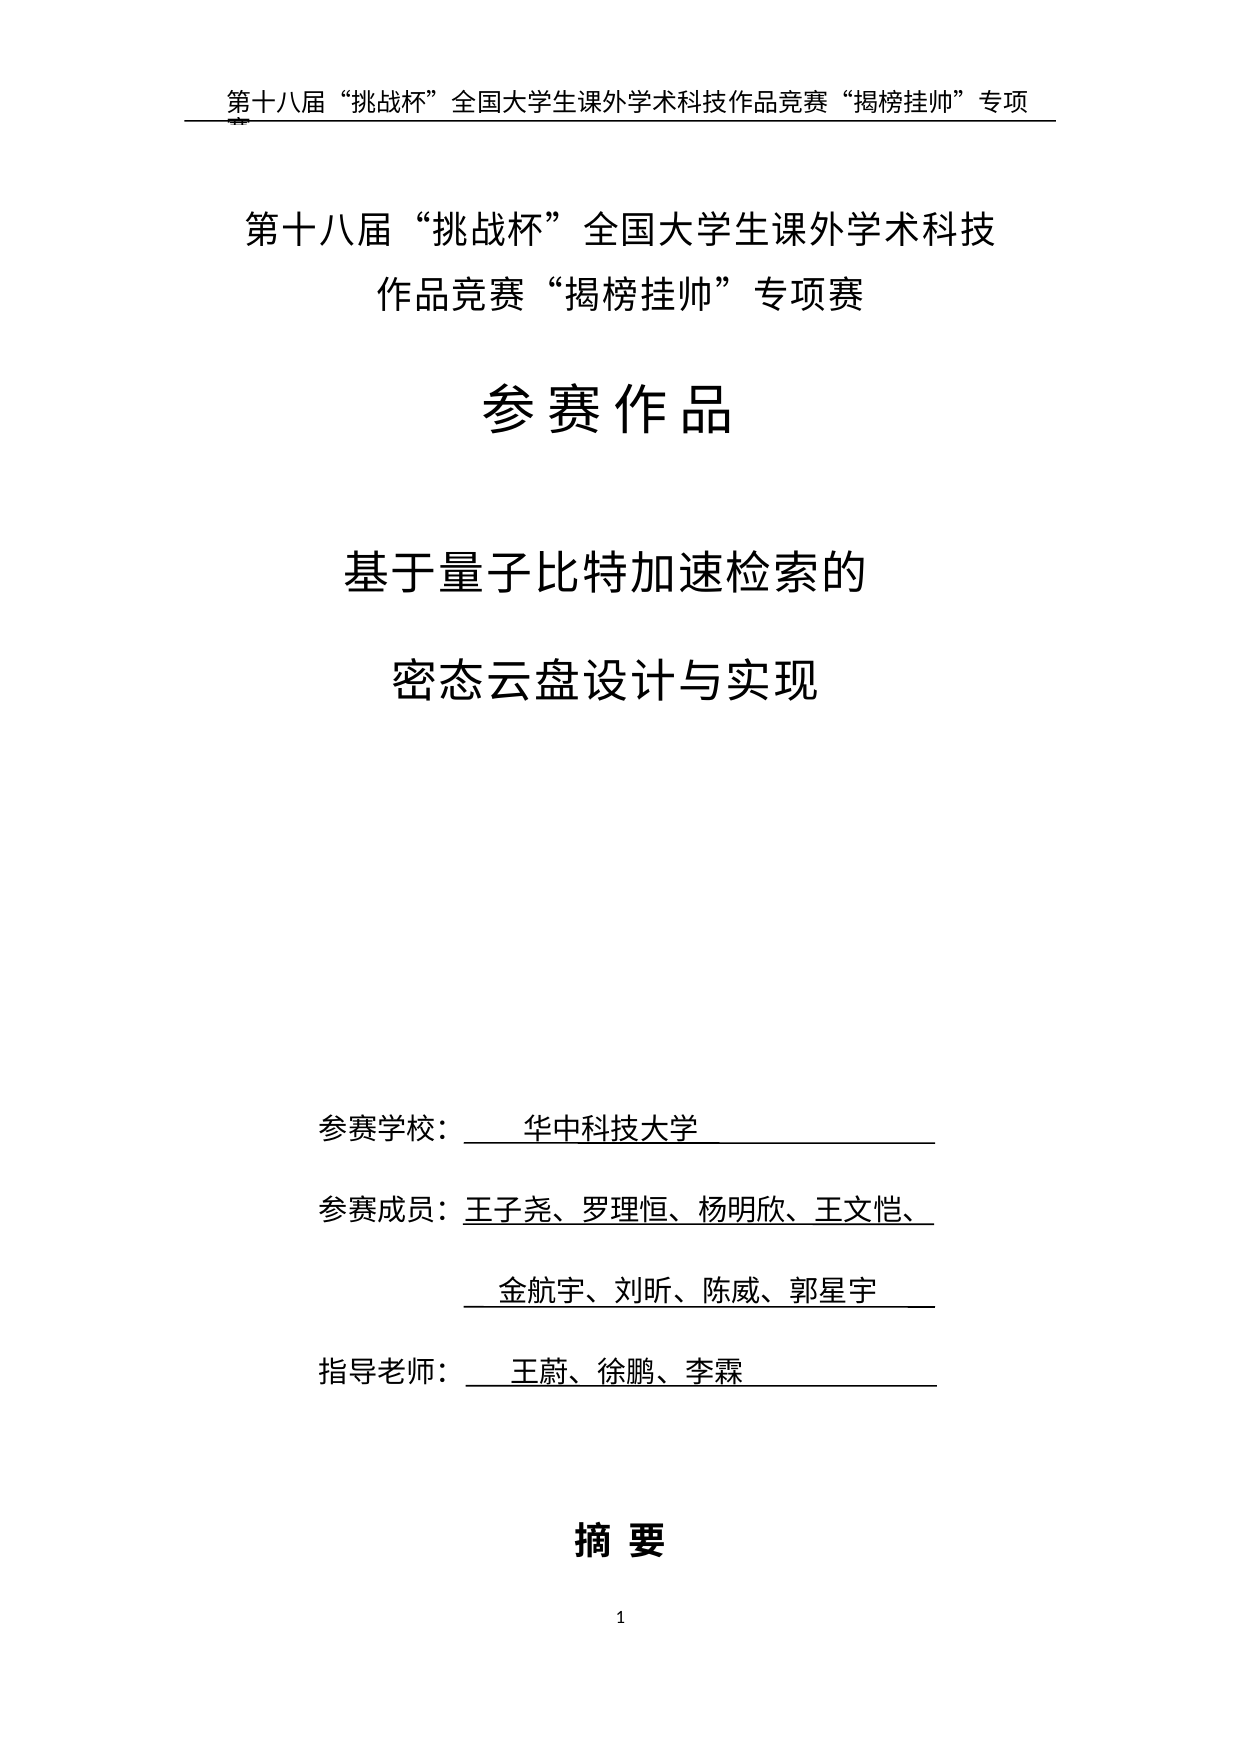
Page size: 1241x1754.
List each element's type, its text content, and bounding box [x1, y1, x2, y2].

text 参 赛 作 品 [256, 357, 959, 455]
text 金航宇、刘昕、陈威、郭星宇 [406, 1256, 1053, 1321]
text 参赛成员：王子尧、罗理恒、杨明欣、王文恺、 [275, 1175, 1053, 1240]
text 作品竞赛“揭榜挂帅”专项赛 [187, 259, 1053, 324]
text 密态云盘设计与实现 [187, 628, 959, 726]
text 参赛学校： 华中科技大学 [275, 1094, 1053, 1159]
text 指导老师： 王蔚、徐鹏、李霖 [275, 1338, 1053, 1403]
text 基于量子比特加速检索的 [187, 521, 959, 618]
text 第十八届“挑战杯”全国大学生课外学术科技 [187, 194, 1053, 259]
text 摘 要 [187, 1506, 1053, 1571]
